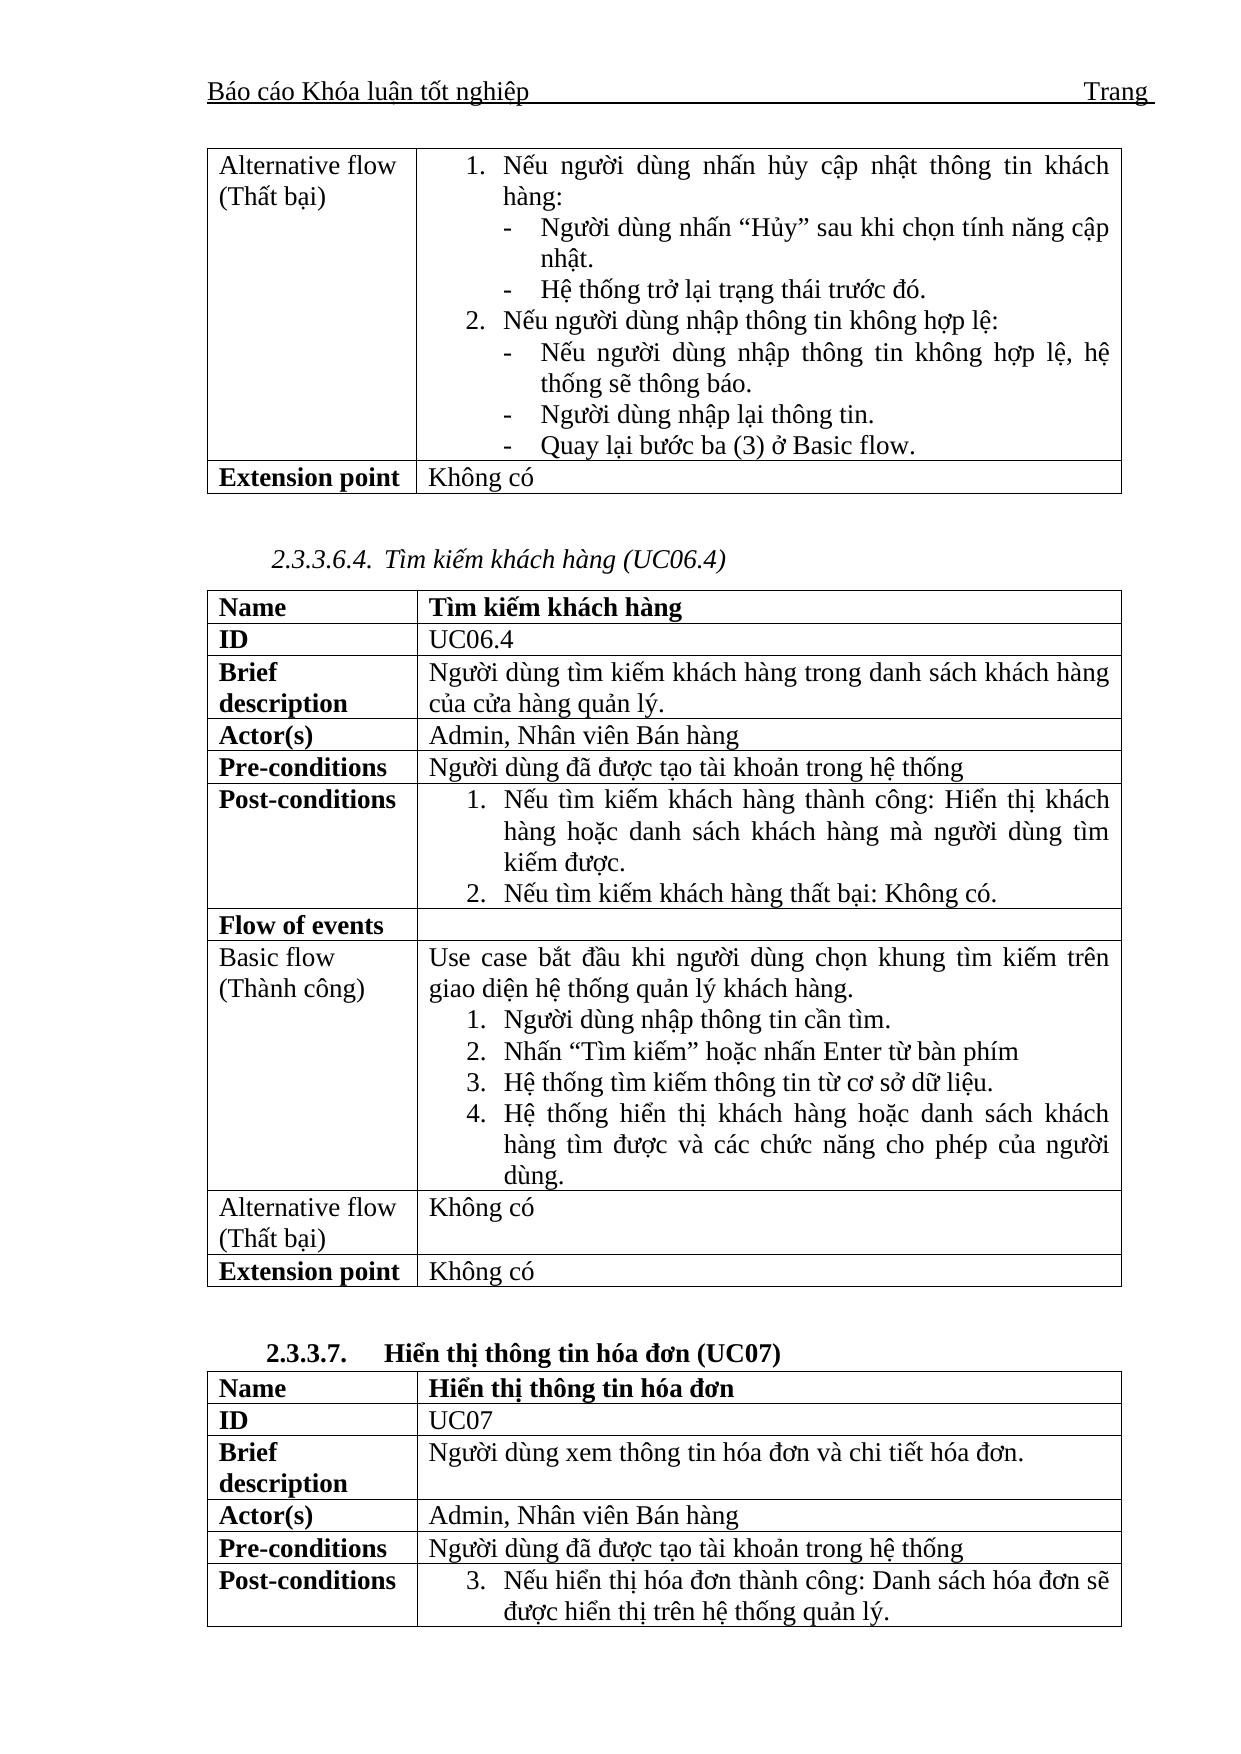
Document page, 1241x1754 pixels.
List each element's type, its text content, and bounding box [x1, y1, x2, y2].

subtitle Tìm kiếm khách hàng (UC06.4) [271, 544, 1122, 575]
table_cell Actor(s) [208, 719, 417, 750]
table_cell ID [208, 1404, 417, 1435]
table_cell [418, 909, 1121, 940]
table_cell Người dùng xem thông tin hóa đơn và chi tiết hóa đơn. [418, 1436, 1121, 1498]
table_cell Người dùng tìm kiếm khách hàng trong danh sách khách hàng của cửa hàng quản lý. [418, 656, 1121, 718]
table_cell Use case bắt đầu khi người dùng chọn khung tìm kiếm trên giao diện hệ thống quản lý khách hàng. Người dùng nhập thông tin cần tìm. Nhấn “Tìm kiếm” hoặc nhấn Enter từ bàn phím Hệ thống tìm kiếm thông tin từ cơ sở dữ liệu. Hệ thống hiển thị khách hàng hoặc danh sách khách hàng tìm được và các chức năng cho phép của người dùng. [418, 941, 1121, 1190]
table_cell Extension point [208, 461, 416, 492]
table_cell Admin, Nhân viên Bán hàng [418, 1500, 1121, 1531]
subtitle Hiển thị thông tin hóa đơn (UC07) [266, 1337, 1122, 1368]
table_cell Nếu tìm kiếm khách hàng thành công: Hiển thị khách hàng hoặc danh sách khách hàng mà người dùng tìm kiếm được. Nếu tìm kiếm khách hàng thất bại: Không có. [418, 784, 1121, 908]
table_cell Người dùng đã được tạo tài khoản trong hệ thống [418, 1532, 1121, 1563]
table_cell ID [208, 624, 417, 655]
table_cell Basic flow (Thành công) [208, 941, 417, 1190]
table_cell Không có [418, 1255, 1121, 1286]
table_header Name [208, 1372, 417, 1403]
table_cell Người dùng đã được tạo tài khoản trong hệ thống [418, 751, 1121, 782]
table_cell Nếu người dùng nhấn hủy cập nhật thông tin khách hàng: Người dùng nhấn “Hủy” sau khi chọn tính năng cập nhật. Hệ thống trở lại trạng thái trước đó. Nếu người dùng nhập thông tin không hợp lệ: Nếu người dùng nhập thông tin không hợp lệ, hệ thống sẽ thông báo. Người dùng nhập lại thông tin. Quay lại bước ba (3) ở Basic flow. [417, 149, 1121, 460]
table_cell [418, 1564, 1121, 1626]
table_cell Không có [418, 1191, 1121, 1254]
table_cell Alternative flow (Thất bại) [208, 1191, 417, 1254]
table_cell Admin, Nhân viên Bán hàng [418, 719, 1121, 750]
table_cell Pre-conditions [208, 1532, 417, 1563]
table_header Tìm kiếm khách hàng [418, 591, 1121, 622]
table_cell UC06.4 [418, 624, 1121, 655]
table_cell Actor(s) [208, 1500, 417, 1531]
table_cell Extension point [208, 1255, 417, 1286]
table_cell Post-conditions [208, 1564, 417, 1626]
table_cell Post-conditions [208, 784, 417, 908]
table_header Name [208, 591, 417, 622]
table_header Hiển thị thông tin hóa đơn [418, 1372, 1121, 1403]
table_cell UC07 [418, 1404, 1121, 1435]
table_cell Không có [417, 461, 1121, 492]
table_cell Pre-conditions [208, 751, 417, 782]
table_cell Alternative flow (Thất bại) [208, 149, 416, 460]
table_cell Brief description [208, 1436, 417, 1498]
table_cell Brief description [208, 656, 417, 718]
table_cell Flow of events [208, 909, 417, 940]
